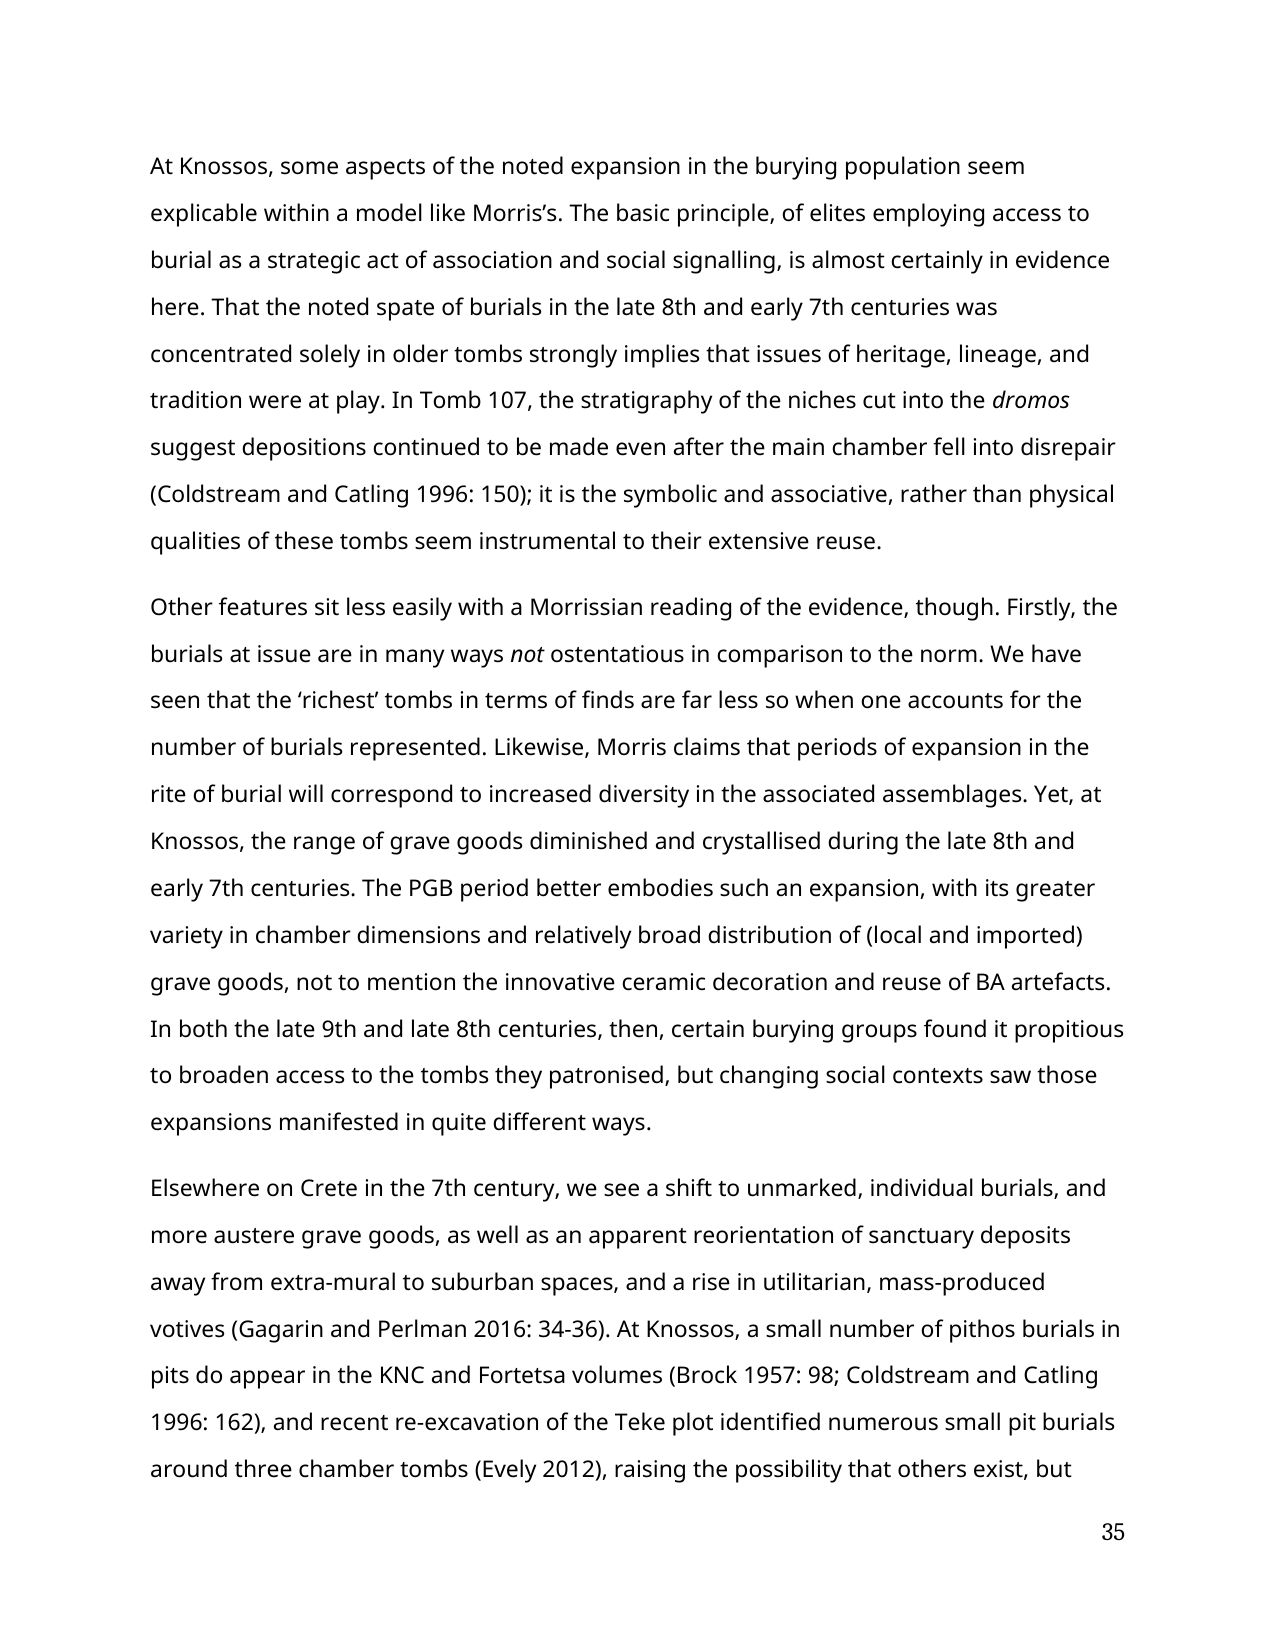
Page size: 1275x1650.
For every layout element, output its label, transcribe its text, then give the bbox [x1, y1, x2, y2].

text At Knossos, some aspects of the noted expansion in the burying population seem explicable within a model like Morris’s. The basic principle, of elites employing access to burial as a strategic act of association and social signalling, is almost certainly in evidence here. That the noted spate of burials in the late 8th and early 7th centuries was concentrated solely in older tombs strongly implies that issues of heritage, lineage, and tradition were at play. In Tomb 107, the stratigraphy of the niches cut into the dromos suggest depositions continued to be made even after the main chamber fell into disrepair (Coldstream and Catling 1996: 150); it is the symbolic and associative, rather than physical qualities of these tombs seem instrumental to their extensive reuse. [150, 150, 1125, 556]
text Other features sit less easily with a Morrissian reading of the evidence, though. Firstly, the burials at issue are in many ways not ostentatious in comparison to the norm. We have seen that the ‘richest’ tombs in terms of finds are far less so when one accounts for the number of burials represented. Likewise, Morris claims that periods of expansion in the rite of burial will correspond to increased diversity in the associated assemblages. Yet, at Knossos, the range of grave goods diminished and crystallised during the late 8th and early 7th centuries. The PGB period better embodies such an expansion, with its greater variety in chamber dimensions and relatively broad distribution of (local and imported) grave goods, not to mention the innovative ceramic decoration and reuse of BA artefacts. In both the late 9th and late 8th centuries, then, certain burying groups found it propitious to broaden access to the tombs they patronised, but changing social contexts saw those expansions manifested in quite different ways. [150, 591, 1125, 1137]
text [150, 1172, 1125, 1484]
